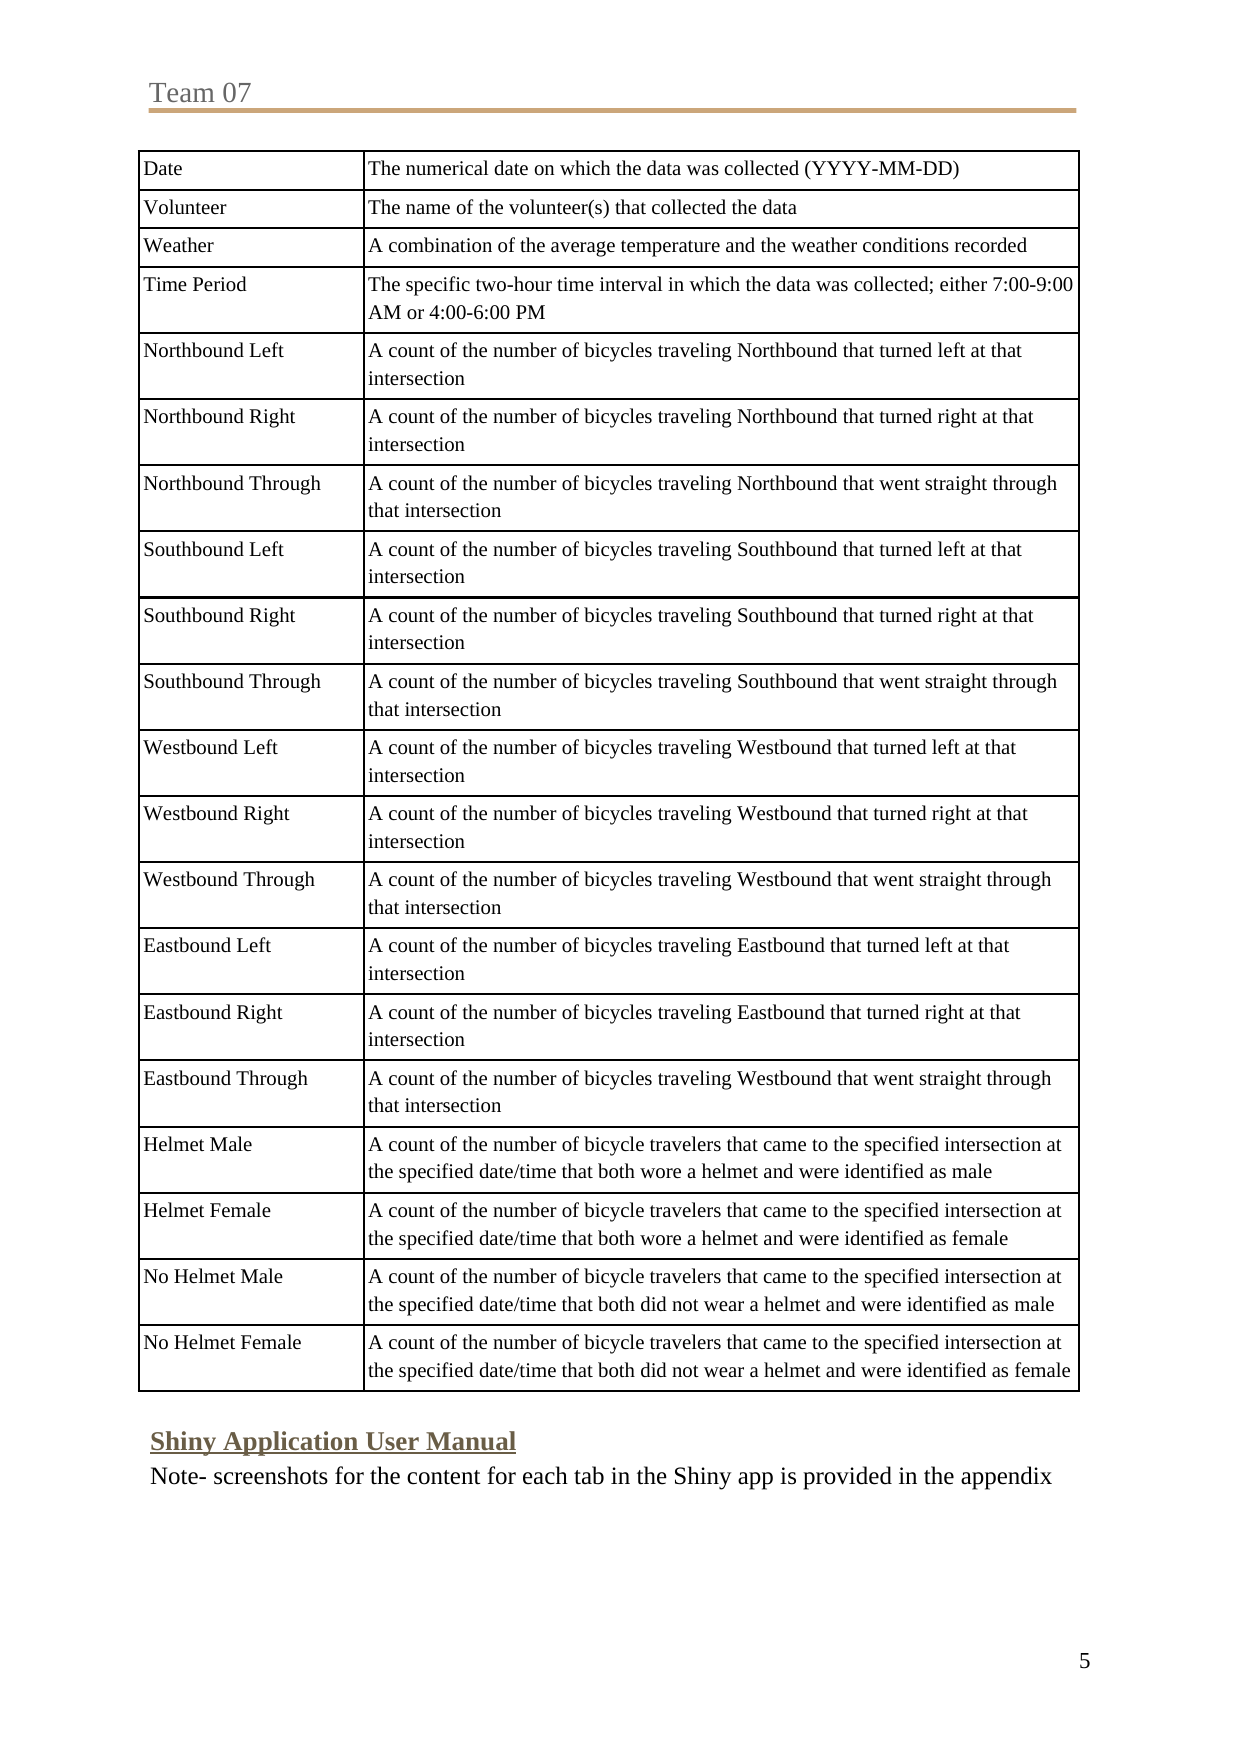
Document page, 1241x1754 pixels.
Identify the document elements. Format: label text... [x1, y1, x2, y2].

table_cell Volunteer [140, 191, 363, 227]
table_cell A count of the number of bicycles traveling Southbound that turned left at that intersection [365, 532, 1078, 596]
table_cell No Helmet Male [140, 1260, 363, 1324]
table_cell A count of the number of bicycles traveling Westbound that turned right at that intersection [365, 797, 1078, 861]
table_cell Helmet Male [140, 1128, 363, 1192]
table_cell Northbound Through [140, 466, 363, 530]
table_cell A count of the number of bicycles traveling Southbound that turned right at that intersection [365, 599, 1078, 662]
table_cell Westbound Right [140, 797, 363, 861]
table_cell Time Period [140, 268, 363, 332]
table_cell A count of the number of bicycles traveling Southbound that went straight through that intersection [365, 665, 1078, 729]
table_cell The name of the volunteer(s) that collected the data [365, 191, 1078, 227]
table_cell A count of the number of bicycles traveling Westbound that went straight through that intersection [365, 863, 1078, 927]
text Note- screenshots for the content for each tab in the Shiny app is provided in the appendix [150, 1461, 1090, 1490]
table_cell A count of the number of bicycle travelers that came to the specified intersection at the specified date/time that both wore a helmet and were identified as male [365, 1128, 1078, 1192]
table_cell Westbound Left [140, 731, 363, 795]
table_cell A count of the number of bicycles traveling Northbound that turned left at that intersection [365, 334, 1078, 398]
table_cell A count of the number of bicycle travelers that came to the specified intersection at the specified date/time that both did not wear a helmet and were identified as male [365, 1260, 1078, 1324]
table_cell Eastbound Through [140, 1061, 363, 1126]
table_cell A count of the number of bicycle travelers that came to the specified intersection at the specified date/time that both did not wear a helmet and were identified as female [365, 1326, 1078, 1390]
table_cell A count of the number of bicycles traveling Westbound that went straight through that intersection [365, 1061, 1078, 1126]
table_cell Weather [140, 229, 363, 266]
table_cell A count of the number of bicycle travelers that came to the specified intersection at the specified date/time that both wore a helmet and were identified as female [365, 1194, 1078, 1258]
table_cell Date [140, 152, 363, 188]
table_cell A count of the number of bicycles traveling Eastbound that turned left at that intersection [365, 929, 1078, 993]
table_cell A count of the number of bicycles traveling Westbound that turned left at that intersection [365, 731, 1078, 795]
table_cell Northbound Right [140, 400, 363, 464]
table_cell The numerical date on which the data was collected (YYYY-MM-DD) [365, 152, 1078, 188]
table_cell Westbound Through [140, 863, 363, 927]
subtitle Shiny Application User Manual [150, 1425, 1090, 1456]
table_cell Helmet Female [140, 1194, 363, 1258]
table_cell Southbound Through [140, 665, 363, 729]
table_cell Southbound Left [140, 532, 363, 596]
table_cell Northbound Left [140, 334, 363, 398]
table_cell A combination of the average temperature and the weather conditions recorded [365, 229, 1078, 266]
table_cell Eastbound Left [140, 929, 363, 993]
table_cell A count of the number of bicycles traveling Northbound that turned right at that intersection [365, 400, 1078, 464]
table_cell Eastbound Right [140, 995, 363, 1059]
table_cell A count of the number of bicycles traveling Eastbound that turned right at that intersection [365, 995, 1078, 1059]
table_cell The specific two-hour time interval in which the data was collected; either 7:00-9:00 AM or 4:00-6:00 PM [365, 268, 1078, 332]
picture [148, 108, 1077, 113]
table_cell No Helmet Female [140, 1326, 363, 1390]
table_cell Southbound Right [140, 599, 363, 662]
table_cell A count of the number of bicycles traveling Northbound that went straight through that intersection [365, 466, 1078, 530]
